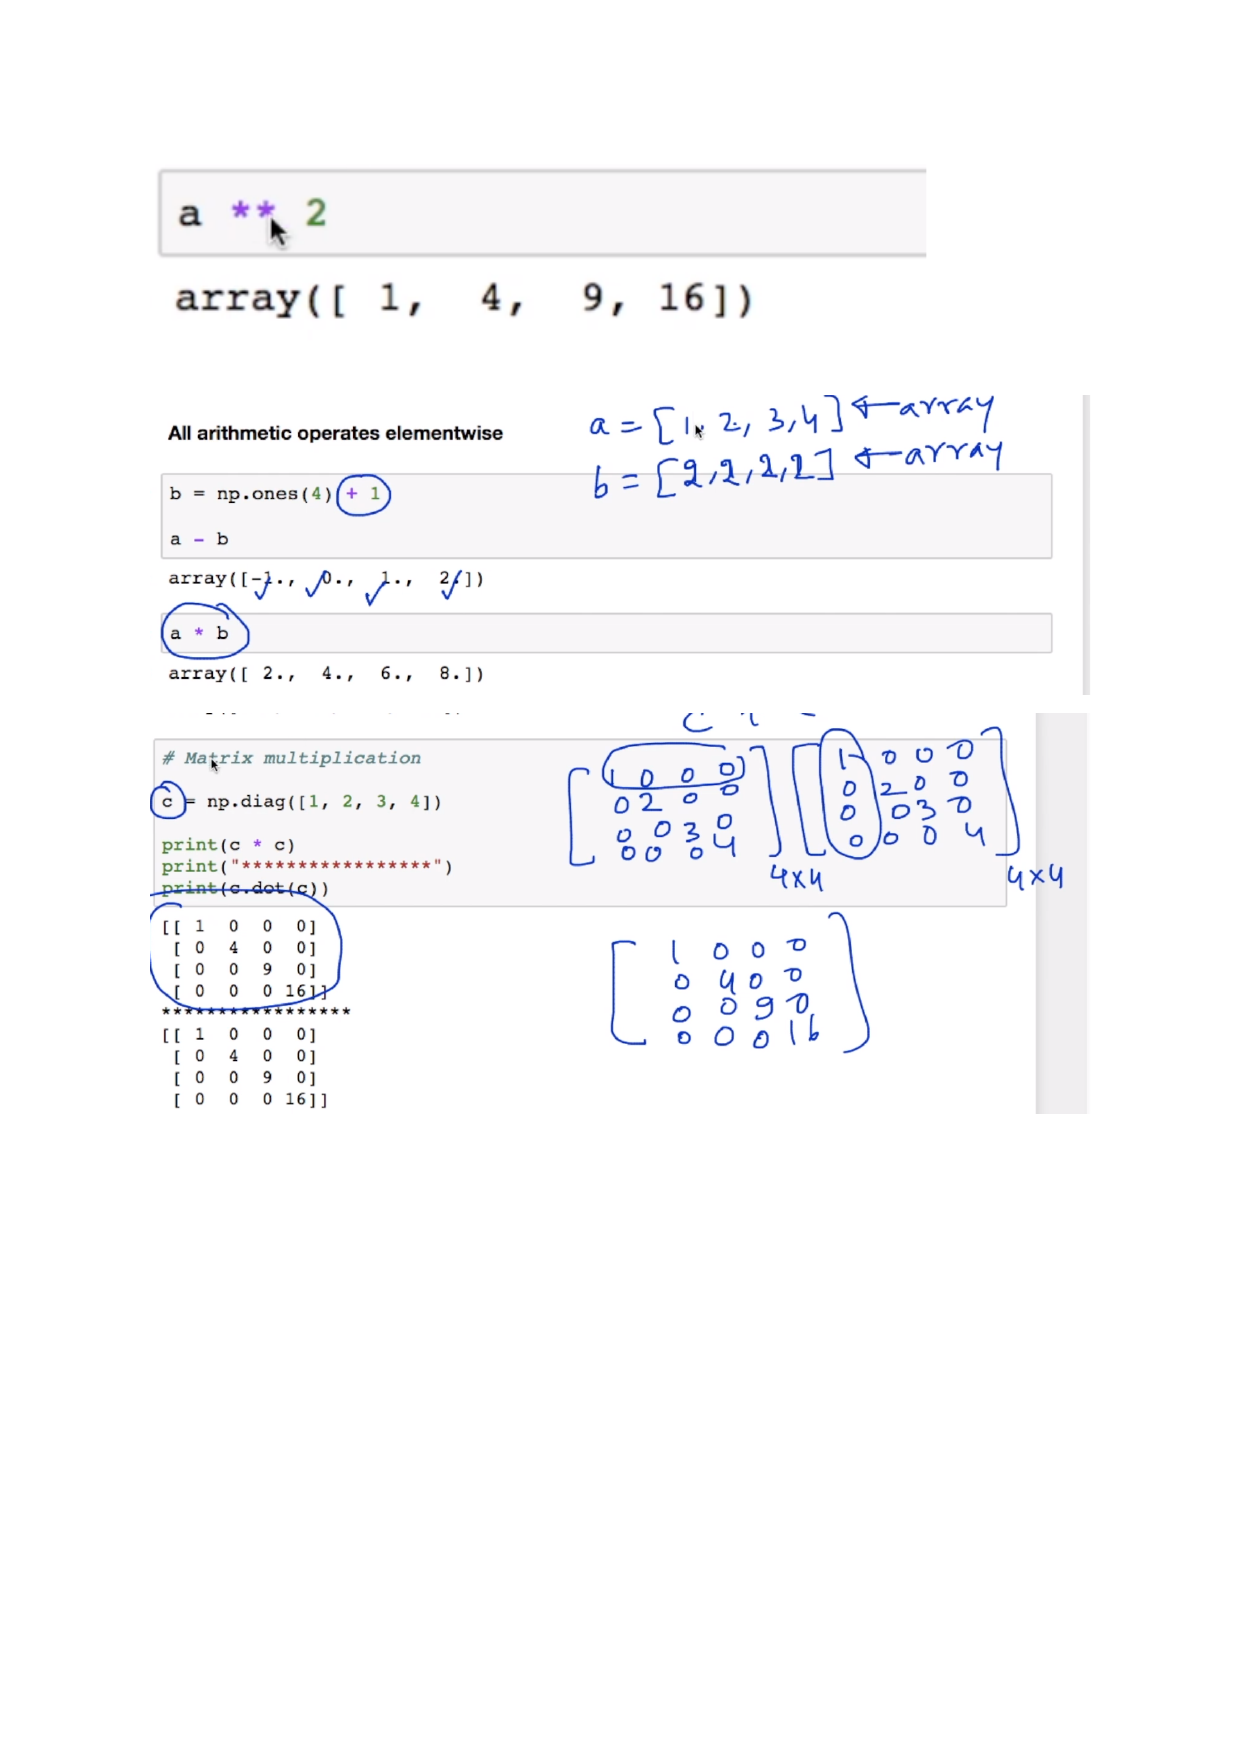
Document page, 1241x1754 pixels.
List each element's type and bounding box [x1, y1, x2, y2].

picture [150, 713, 1091, 1114]
picture [150, 395, 1091, 695]
picture [150, 150, 927, 377]
